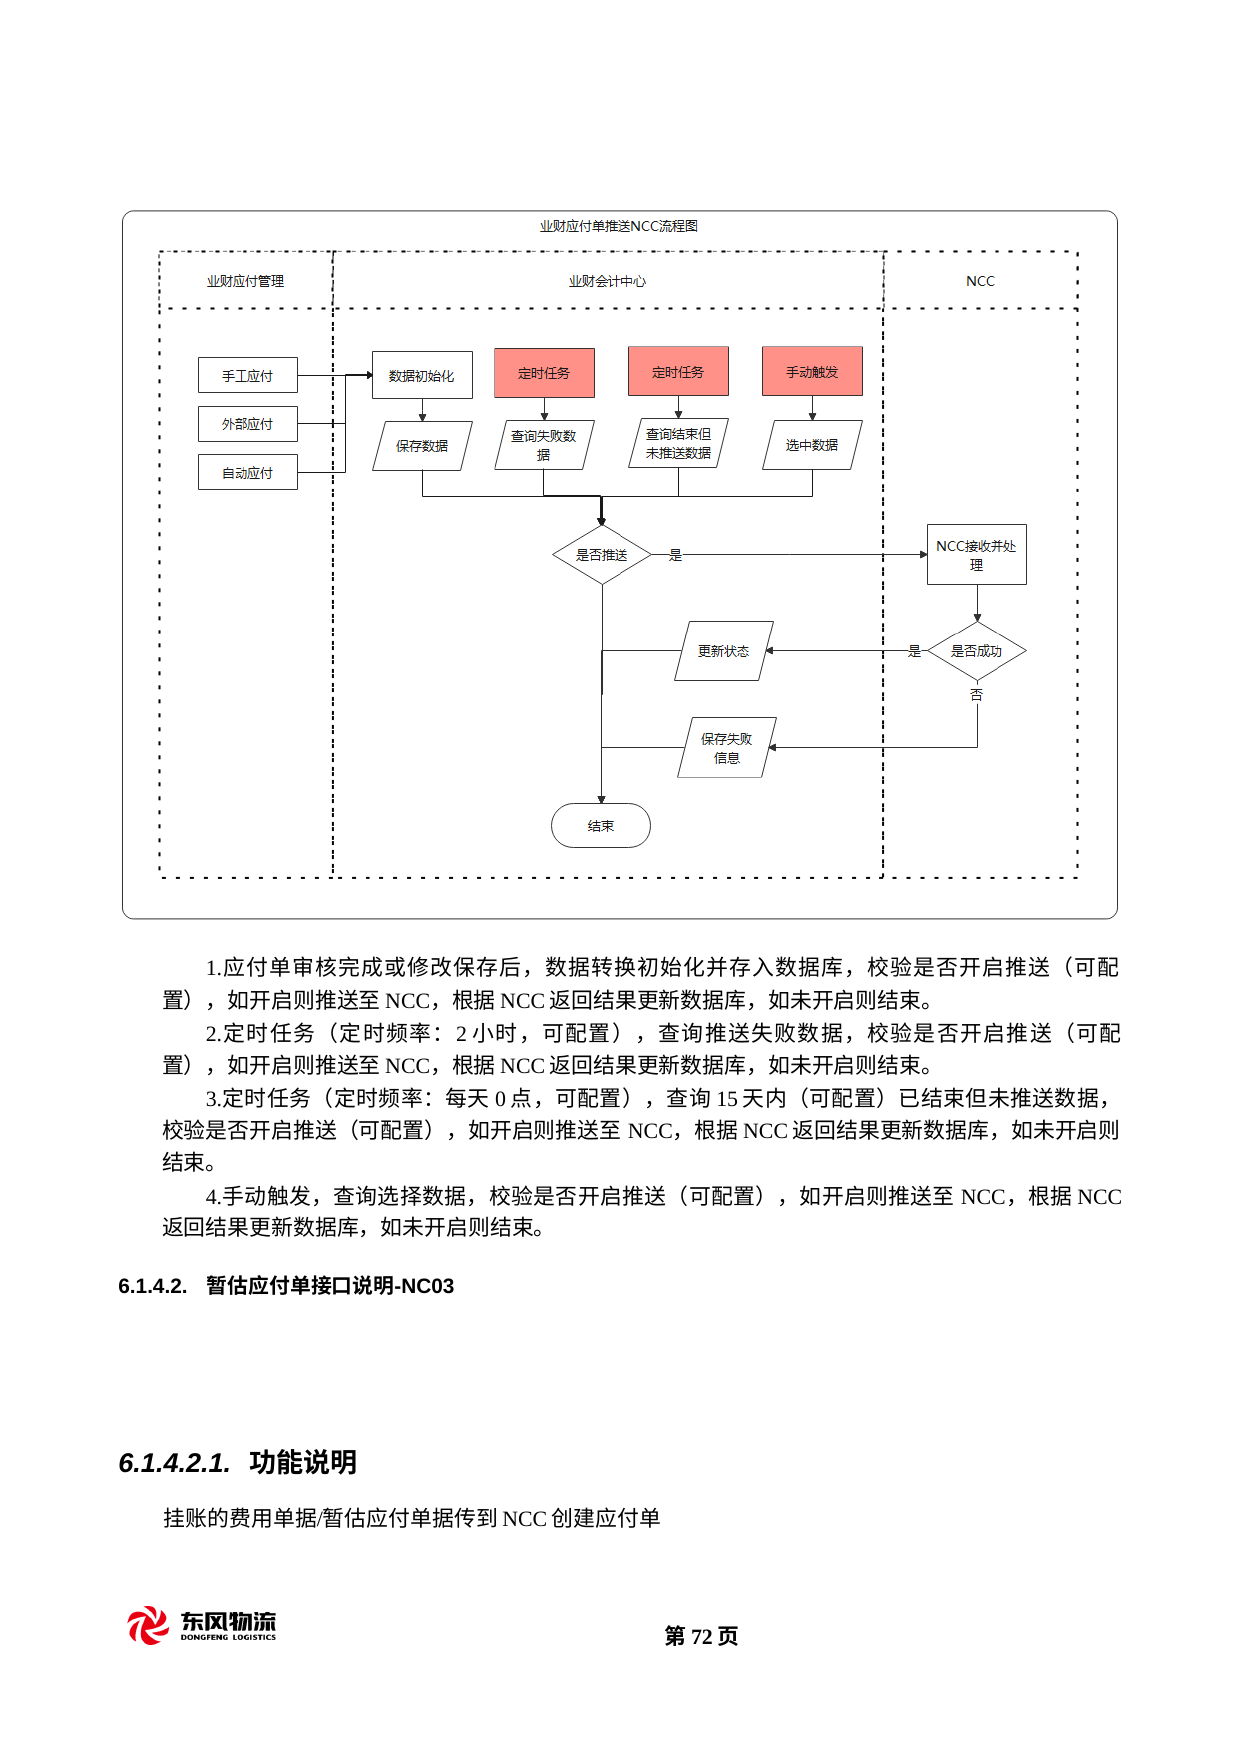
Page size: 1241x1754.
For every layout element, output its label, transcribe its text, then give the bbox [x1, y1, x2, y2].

picture [127, 1606, 276, 1645]
text 挂账的费用单据/暂估应付单据传到NCC创建应付单 [118, 1501, 1122, 1533]
subtitle 功能说明 [118, 1430, 1122, 1495]
text 1.应付单审核完成或修改保存后，数据转换初始化并存入数据库，校验是否开启推送（可配置），如开启则推送至NCC，根据NCC返回结果更新数据库，如未开启则结束。 [162, 951, 1122, 1016]
text 3.定时任务（定时频率：每天0点，可配置），查询15天内（可配置）已结束但未推送数据，校验是否开启推送（可配置），如开启则推送至NCC，根据NCC返回结果更新数据库，如未开启则结束。 [162, 1081, 1122, 1178]
text 4.手动触发，查询选择数据，校验是否开启推送（可配置），如开启则推送至NCC，根据NCC返回结果更新数据库，如未开启则结束。 [162, 1178, 1122, 1243]
picture [118, 203, 1123, 921]
text 2.定时任务（定时频率：2小时，可配置），查询推送失败数据，校验是否开启推送（可配置），如开启则推送至NCC，根据NCC返回结果更新数据库，如未开启则结束。 [162, 1016, 1122, 1081]
subtitle 暂估应付单接口说明-NC03 [118, 1268, 1122, 1301]
